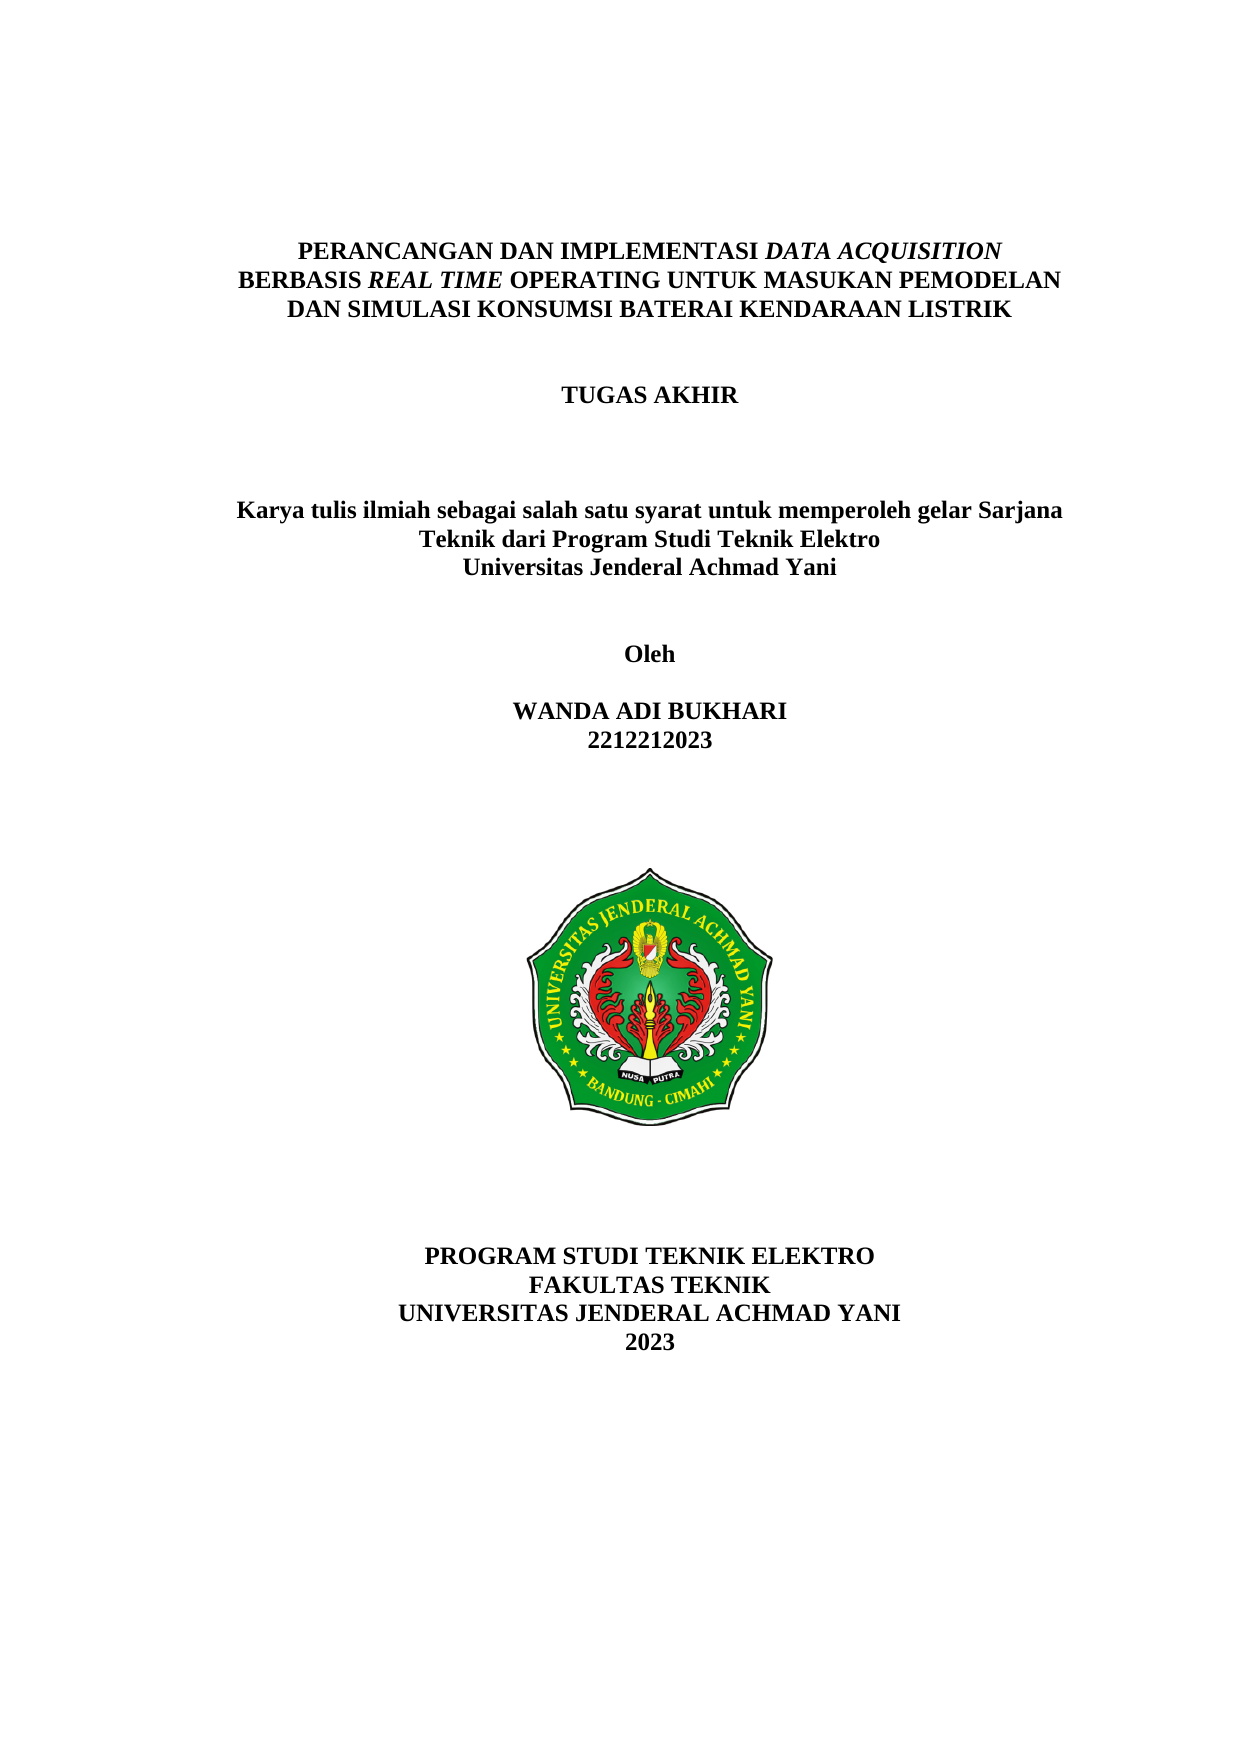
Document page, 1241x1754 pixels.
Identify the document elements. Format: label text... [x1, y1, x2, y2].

text Oleh [236, 639, 1063, 667]
text Universitas Jenderal Achmad Yani [236, 552, 1063, 581]
text 2212212023 [236, 725, 1063, 754]
text FAKULTAS TEKNIK [236, 1270, 1063, 1298]
picture [526, 868, 773, 1126]
text TUGAS AKHIR [236, 380, 1063, 409]
text UNIVERSITAS JENDERAL ACHMAD YANI [236, 1298, 1063, 1327]
text PERANCANGAN DAN IMPLEMENTASI DATA ACQUISITION BERBASIS REAL TIME OPERATING UNTUK MASUKAN PEMODELAN DAN SIMULASI KONSUMSI BATERAI KENDARAAN LISTRIK [236, 236, 1063, 322]
text 2023 [236, 1327, 1063, 1356]
text Karya tulis ilmiah sebagai salah satu syarat untuk memperoleh gelar Sarjana Teknik dari Program Studi Teknik Elektro [236, 495, 1063, 552]
text WANDA ADI BUKHARI [236, 696, 1063, 725]
text PROGRAM STUDI TEKNIK ELEKTRO [236, 1241, 1063, 1270]
